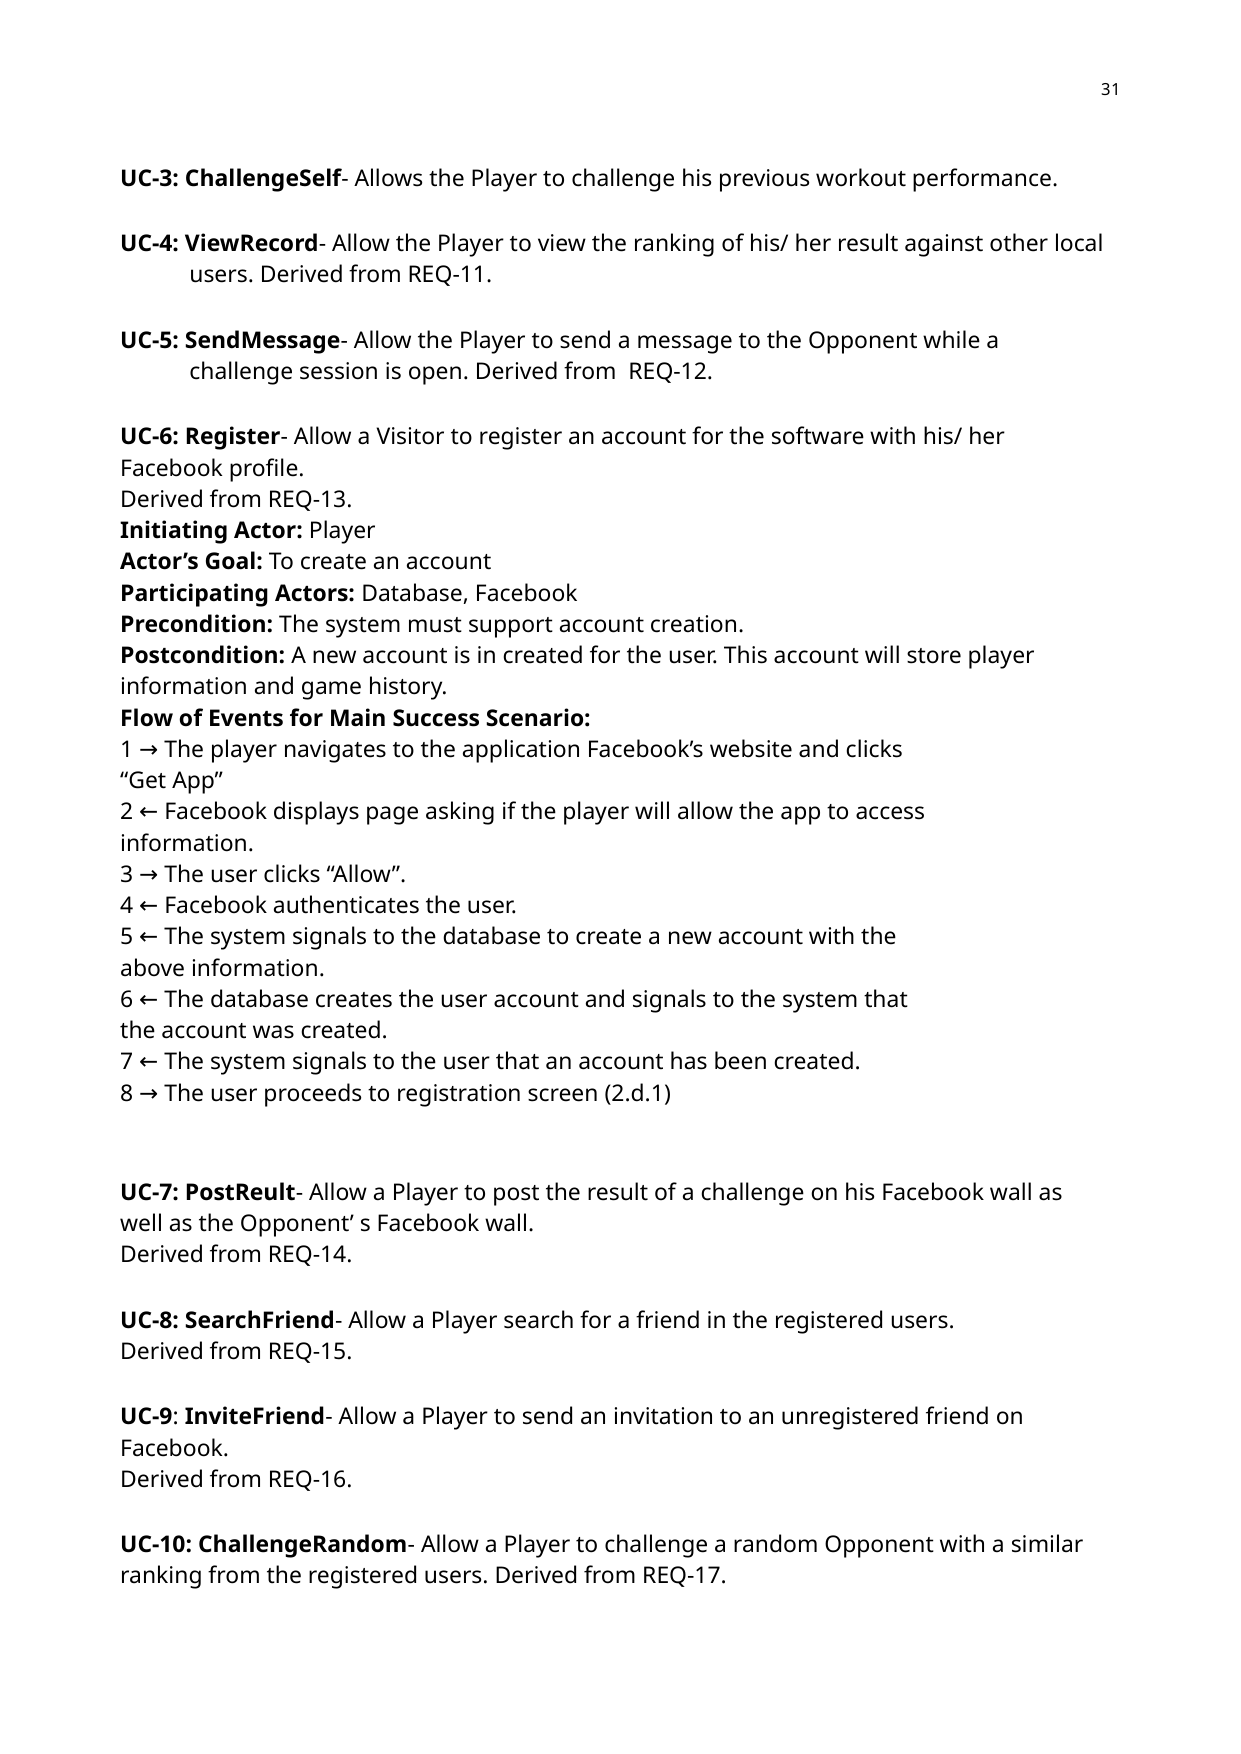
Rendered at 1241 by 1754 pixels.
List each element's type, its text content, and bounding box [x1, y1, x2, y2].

text UC-8: SearchFriend- Allow a Player search for a friend in the registered users. [120, 1304, 1108, 1335]
text UC-10: ChallengeRandom- Allow a Player to challenge a random Opponent with a similar ranking from the registered users. Derived from REQ-17. [120, 1528, 1108, 1591]
text Derived from REQ-14. [120, 1238, 1108, 1269]
text Participating Actors: Database, Facebook [120, 576, 1108, 608]
text the account was created. [120, 1014, 1108, 1045]
text UC-5: SendMessage- Allow the Player to send a message to the Opponent while a challenge session is open. Derived from REQ-12. [120, 324, 1108, 420]
text information. [120, 826, 1108, 858]
text Flow of Events for Main Success Scenario: [120, 701, 1108, 733]
text 4 ← Facebook authenticates the user. [120, 889, 1108, 920]
text Facebook profile. [120, 451, 1108, 483]
text 6 ← The database creates the user account and signals to the system that [120, 983, 1108, 1014]
text 5 ← The system signals to the database to create a new account with the [120, 920, 1108, 951]
text 3 → The user clicks “Allow”. [120, 858, 1108, 889]
text Derived from REQ-15. [120, 1335, 1108, 1366]
text Initiating Actor: Player [120, 514, 1108, 545]
text UC-7: PostReult- Allow a Player to post the result of a challenge on his Facebook wall as well as the Opponent’ s Facebook wall. [120, 1176, 1108, 1238]
text 1 → The player navigates to the application Facebook’s website and clicks [120, 733, 1108, 764]
text 2 ← Facebook displays page asking if the player will allow the app to access [120, 795, 1108, 826]
text UC-3: ChallengeSelf- Allows the Player to challenge his previous workout performance. [120, 162, 1108, 193]
text Postcondition: A new account is in created for the user. This account will store player information and game history. [120, 639, 1108, 701]
text UC-6: Register- Allow a Visitor to register an account for the software with his/ her [120, 420, 1108, 451]
text Derived from REQ-13. [120, 483, 1108, 514]
text Derived from REQ-16. [120, 1463, 1108, 1494]
text 7 ← The system signals to the user that an account has been created. [120, 1045, 1108, 1076]
text Actor’s Goal: To create an account [120, 545, 1108, 576]
text Precondition: The system must support account creation. [120, 608, 1108, 639]
text above information. [120, 951, 1108, 983]
text UC-4: ViewRecord- Allow the Player to view the ranking of his/ her result against other local users. Derived from REQ-11. [120, 227, 1108, 289]
text “Get App” [120, 764, 1108, 795]
text 8 → The user proceeds to registration screen (2.d.1) [120, 1076, 1108, 1108]
text UC-9: InviteFriend- Allow a Player to send an invitation to an unregistered friend on Facebook. [120, 1400, 1108, 1463]
